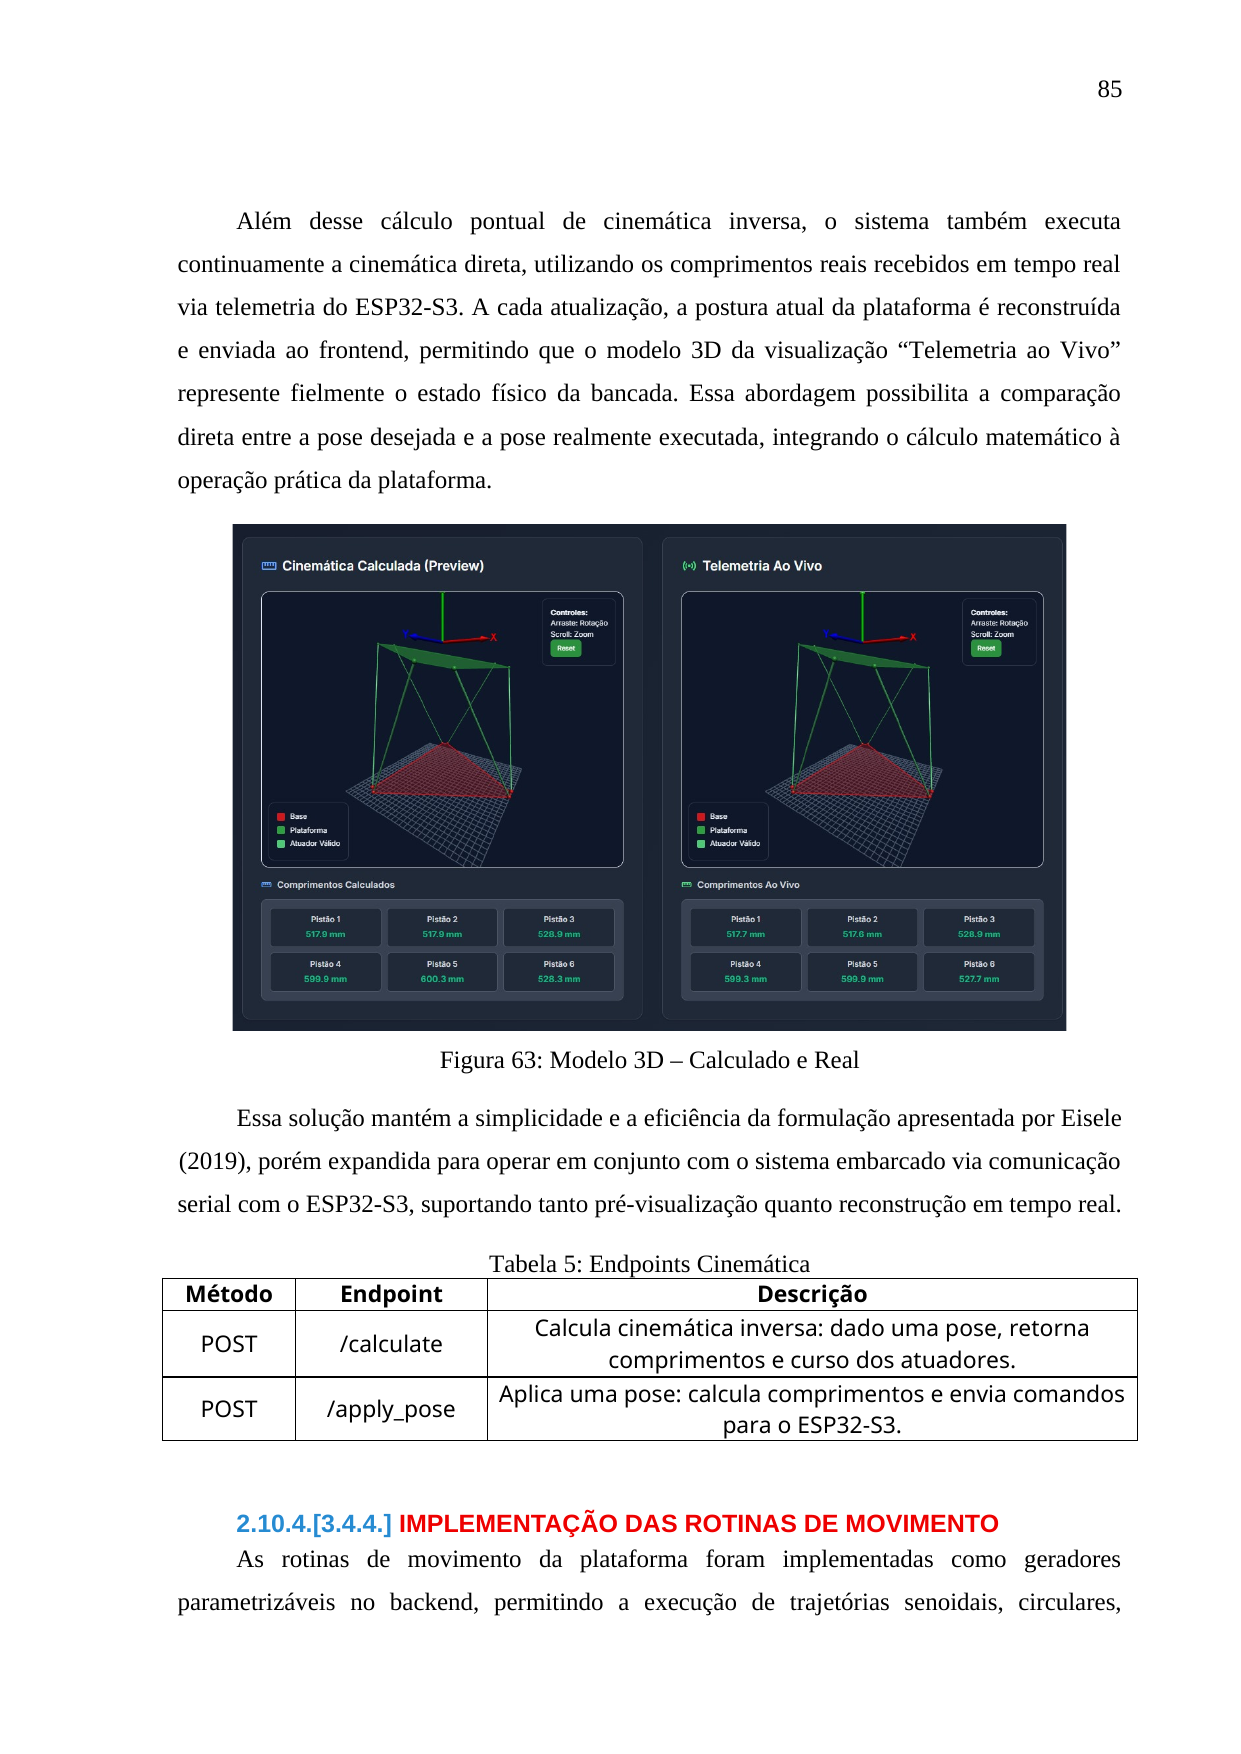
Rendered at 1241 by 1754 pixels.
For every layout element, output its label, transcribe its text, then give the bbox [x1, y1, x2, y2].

text implementação das rotinas de movimento [236, 1509, 1122, 1538]
table_cell /apply_pose [296, 1378, 487, 1440]
text Tabela 5: Endpoints Cinemática [177, 1249, 1122, 1277]
table_cell POST [163, 1311, 295, 1376]
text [177, 1544, 1122, 1616]
table_header Método [163, 1279, 295, 1310]
table_cell /calculate [296, 1311, 487, 1376]
picture [232, 524, 1067, 1031]
table_cell [488, 1311, 1137, 1376]
table_cell POST [163, 1378, 295, 1440]
table_cell Aplica uma pose: calcula comprimentos e envia comandos para o ESP32-S3. [488, 1378, 1137, 1440]
text Além desse cálculo pontual de cinemática inversa, o sistema também executa continuamente a cinemática direta, utilizando os comprimentos reais recebidos em tempo real via telemetria do ESP32-S3. A cada atualização, a postura atual da plataforma é reconstruída e enviada ao frontend, permitindo que o modelo 3D da visualização “Telemetria ao Vivo” represente fielmente o estado físico da bancada. Essa abordagem possibilita a comparação direta entre a pose desejada e a pose realmente executada, integrando o cálculo matemático à operação prática da plataforma. [177, 206, 1122, 493]
table_header Descrição [488, 1279, 1137, 1310]
text Essa solução mantém a simplicidade e a eficiência da formulação apresentada por Eisele (2019), porém expandida para operar em conjunto com o sistema embarcado via comunicação serial com o ESP32-S3, suportando tanto pré-visualização quanto reconstrução em tempo real. [177, 1103, 1122, 1218]
table_header Endpoint [296, 1279, 487, 1310]
